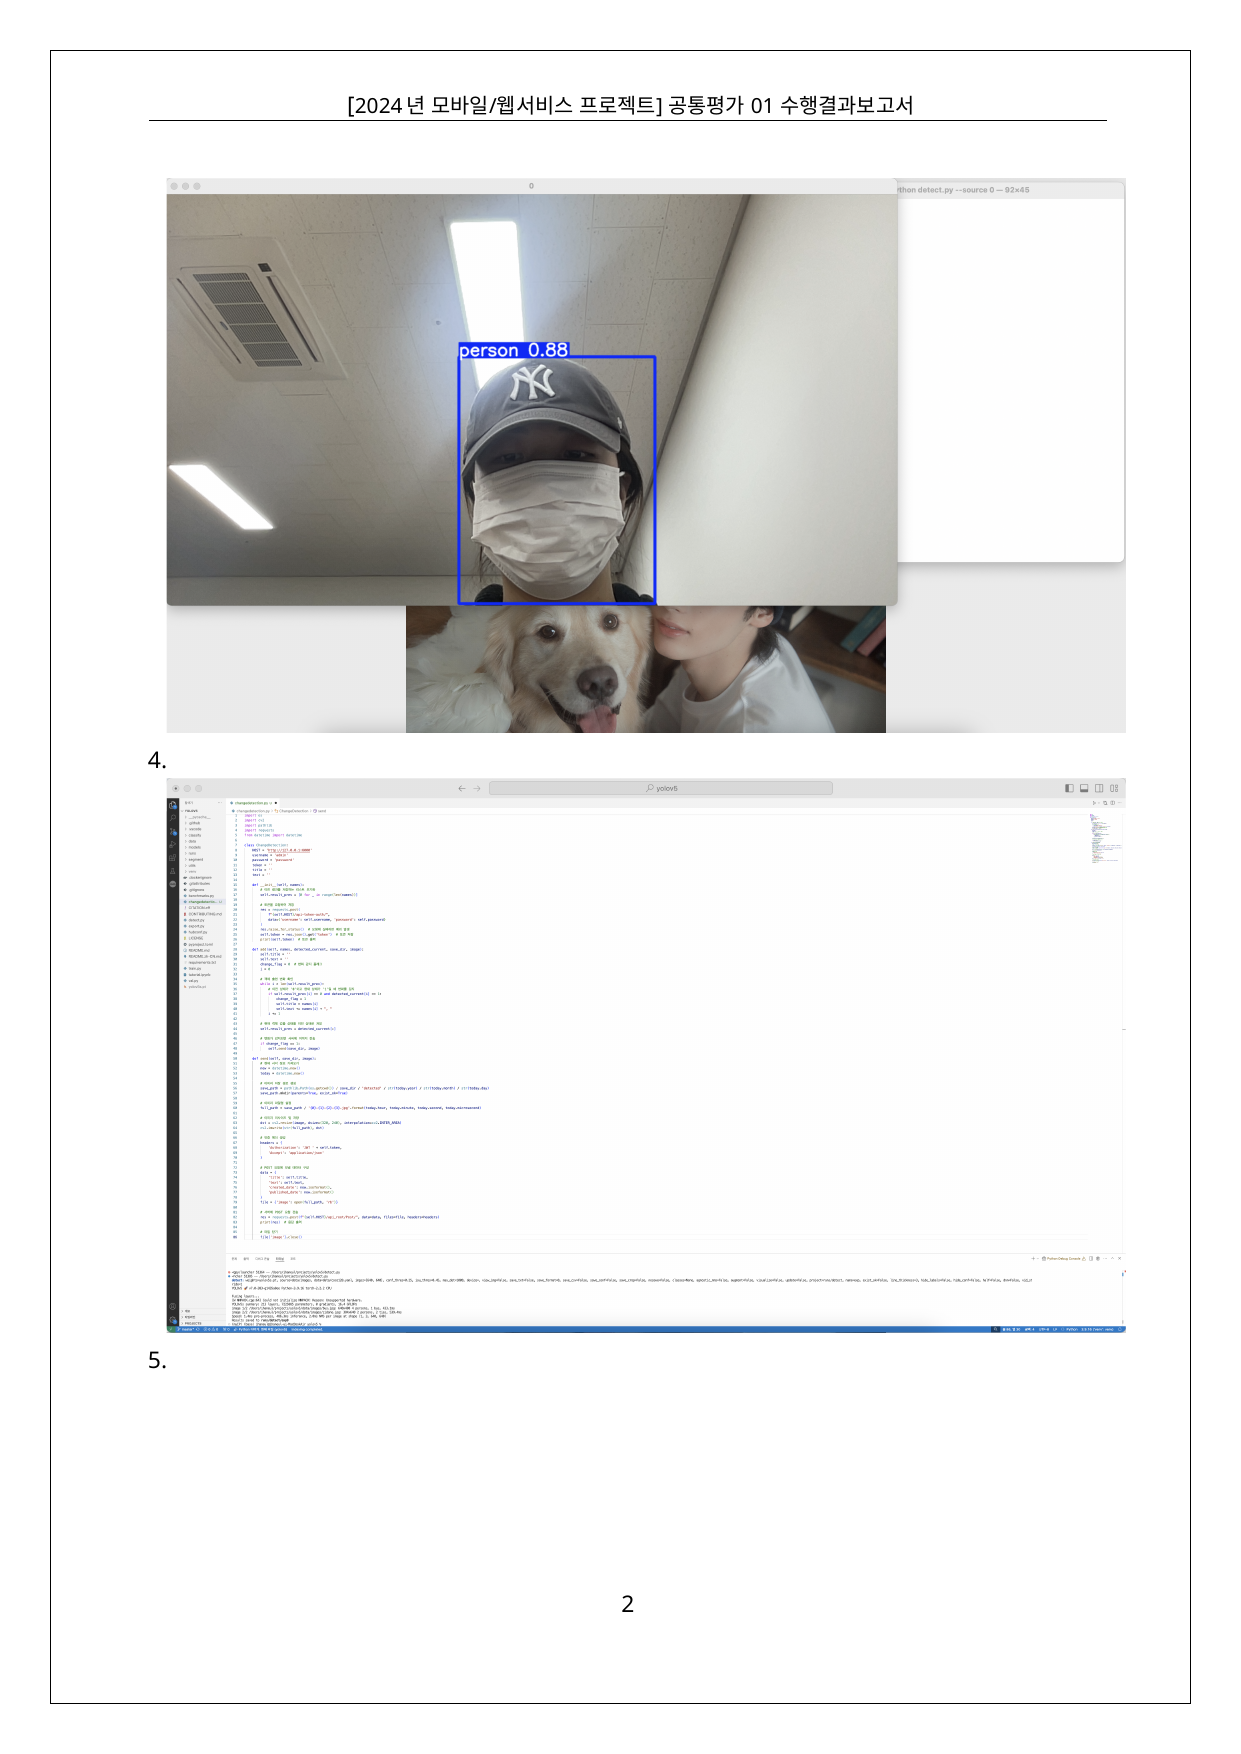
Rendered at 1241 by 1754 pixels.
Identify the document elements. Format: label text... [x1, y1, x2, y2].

text 3. [148, 178, 1107, 741]
text 5. [148, 1341, 1107, 1378]
text 4. [148, 741, 1107, 1341]
